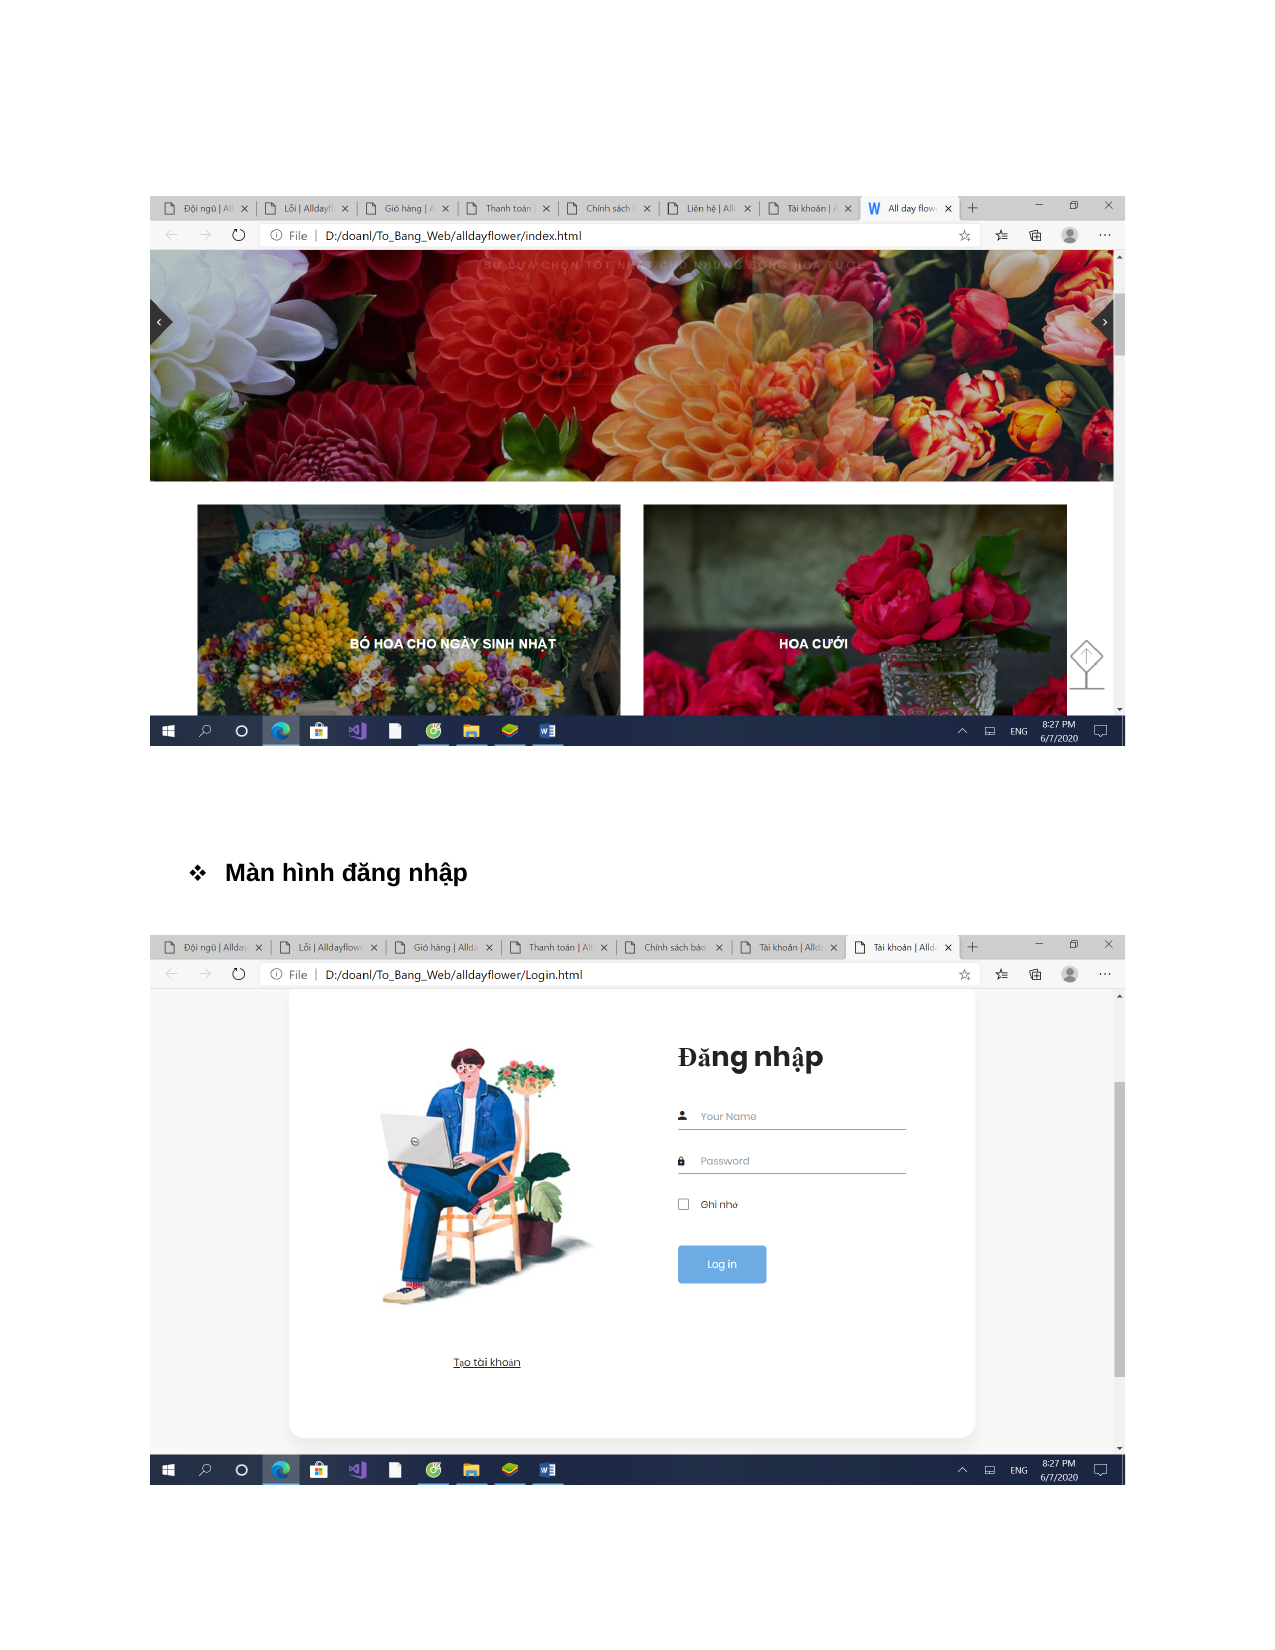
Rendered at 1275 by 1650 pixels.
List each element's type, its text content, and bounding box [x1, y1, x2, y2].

picture [150, 935, 1125, 1485]
picture [150, 196, 1125, 746]
list Màn hình đăng nhập [187, 858, 1125, 887]
